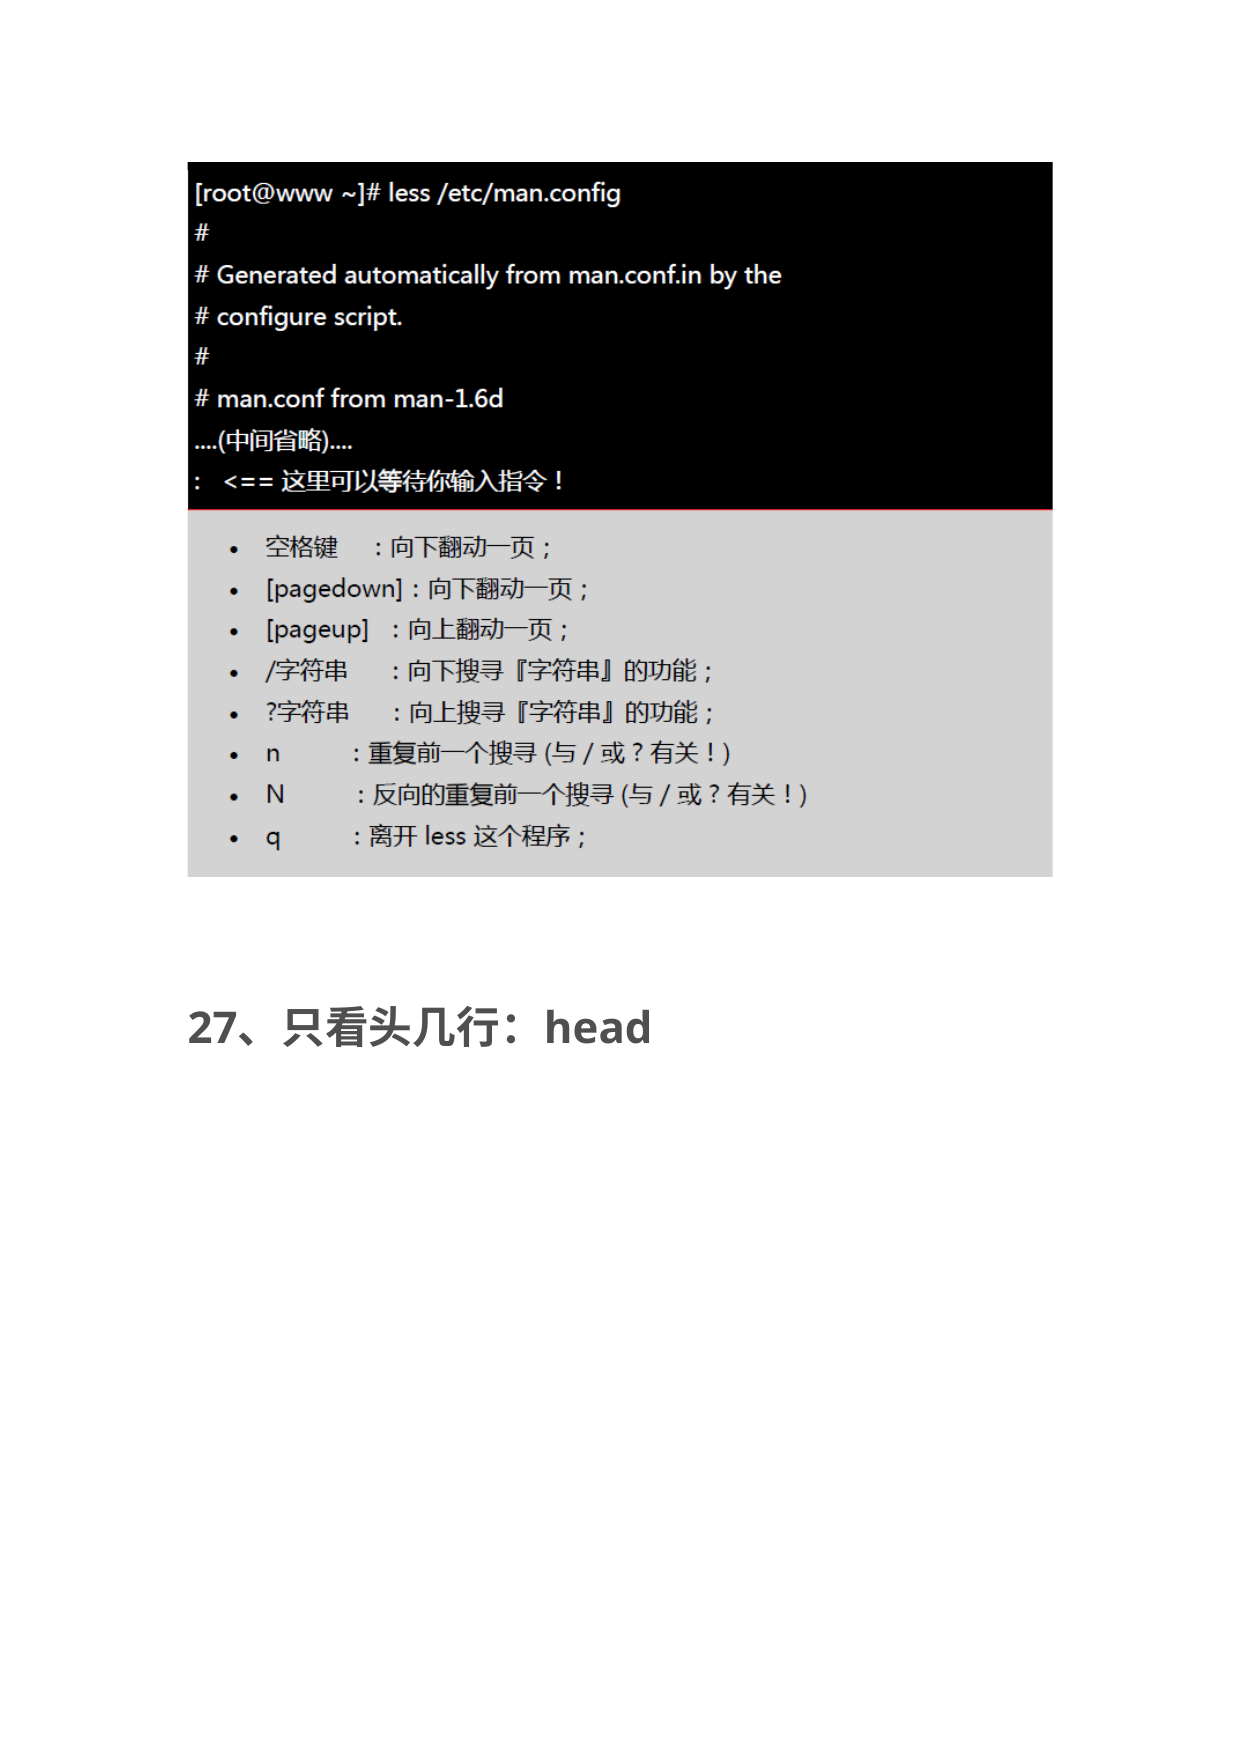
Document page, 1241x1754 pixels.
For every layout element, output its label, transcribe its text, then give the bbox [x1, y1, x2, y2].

text 27、只看头几行：head [187, 992, 1053, 1057]
picture [187, 162, 1053, 877]
